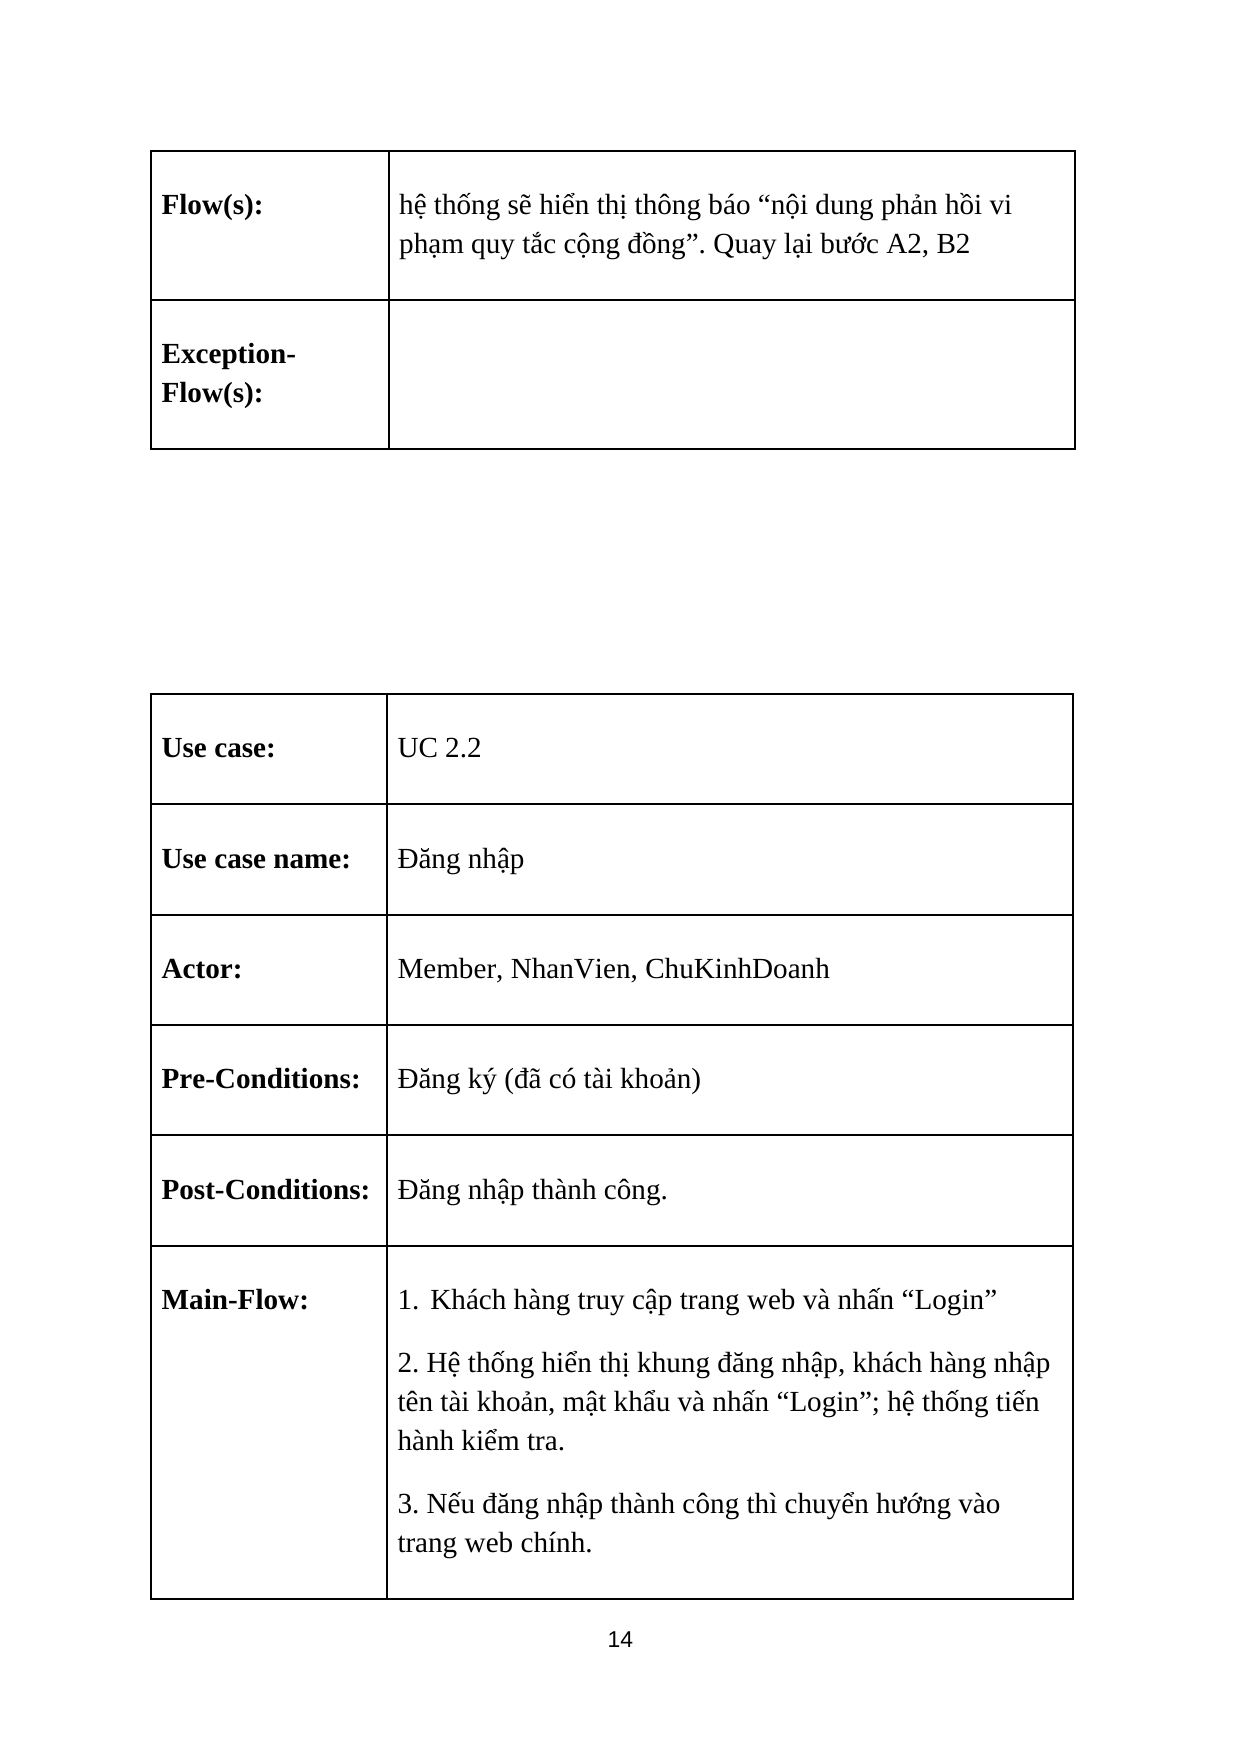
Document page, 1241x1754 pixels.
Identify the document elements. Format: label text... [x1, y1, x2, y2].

table_cell [390, 301, 1074, 448]
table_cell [390, 152, 1074, 299]
table_cell Post-Conditions: [152, 1136, 386, 1244]
table_cell Exception-Flow(s): [152, 301, 388, 448]
table_cell Use case name: [152, 805, 386, 914]
table_cell Đăng ký (đã có tài khoản) [388, 1026, 1072, 1134]
table_cell Đăng nhập [388, 805, 1072, 914]
table_cell Pre-Conditions: [152, 1026, 386, 1134]
table_cell Member, NhanVien, ChuKinhDoanh [388, 916, 1072, 1024]
table_header Use case: [152, 695, 386, 803]
table_header UC 2.2 [388, 695, 1072, 803]
table_cell 1. Khách hàng truy cập trang web và nhấn “Login” 2. Hệ thống hiển thị khung đăng nhập, khách hàng nhập tên tài khoản, mật khẩu và nhấn “Login”; hệ thống tiến hành kiểm tra. 3. Nếu đăng nhập thành công thì chuyển hướng vào trang web chính. [388, 1247, 1072, 1598]
table_cell Alternate-Flow(s): [152, 152, 388, 299]
table_cell Main-Flow: [152, 1247, 386, 1598]
table_cell Actor: [152, 916, 386, 1024]
table_cell Đăng nhập thành công. [388, 1136, 1072, 1244]
